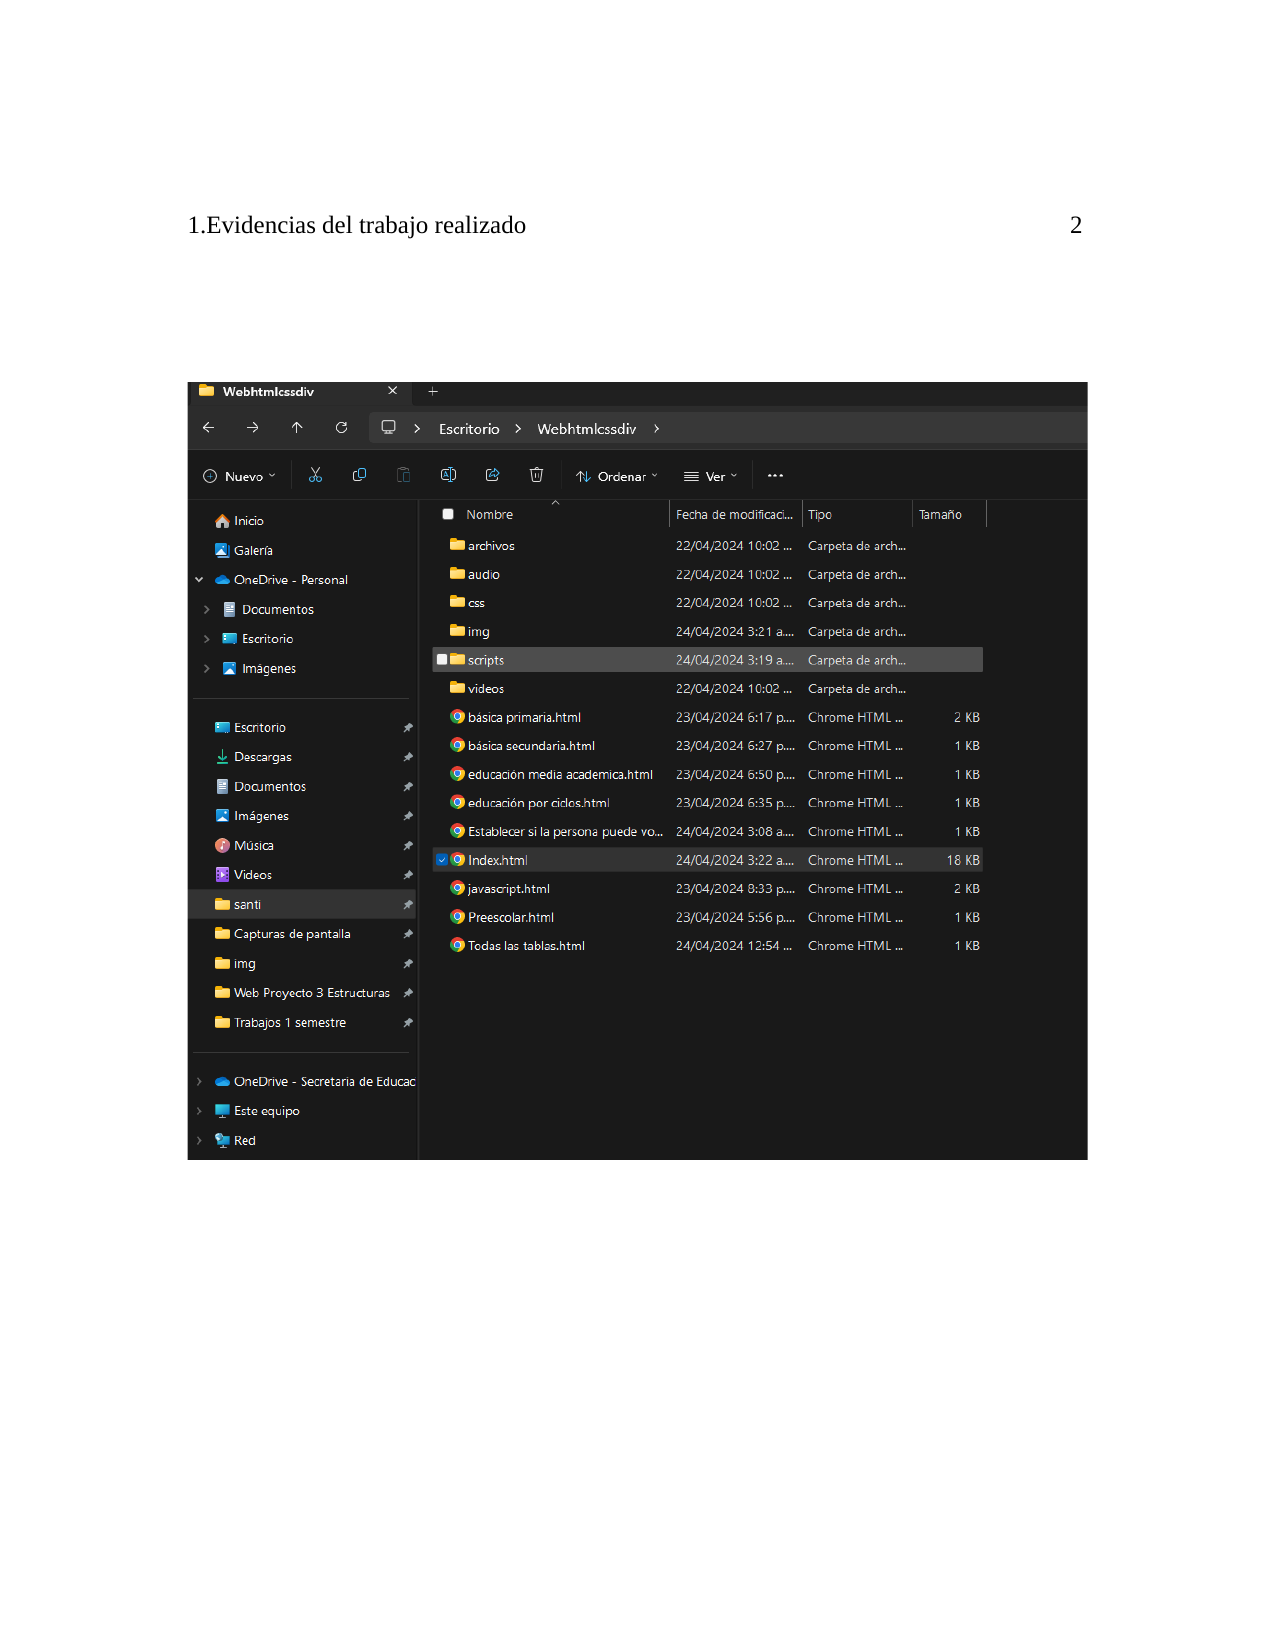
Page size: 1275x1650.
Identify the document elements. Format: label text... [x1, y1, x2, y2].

text 1.Evidencias del trabajo realizado 2 [187, 210, 1087, 239]
picture [187, 382, 1088, 1160]
